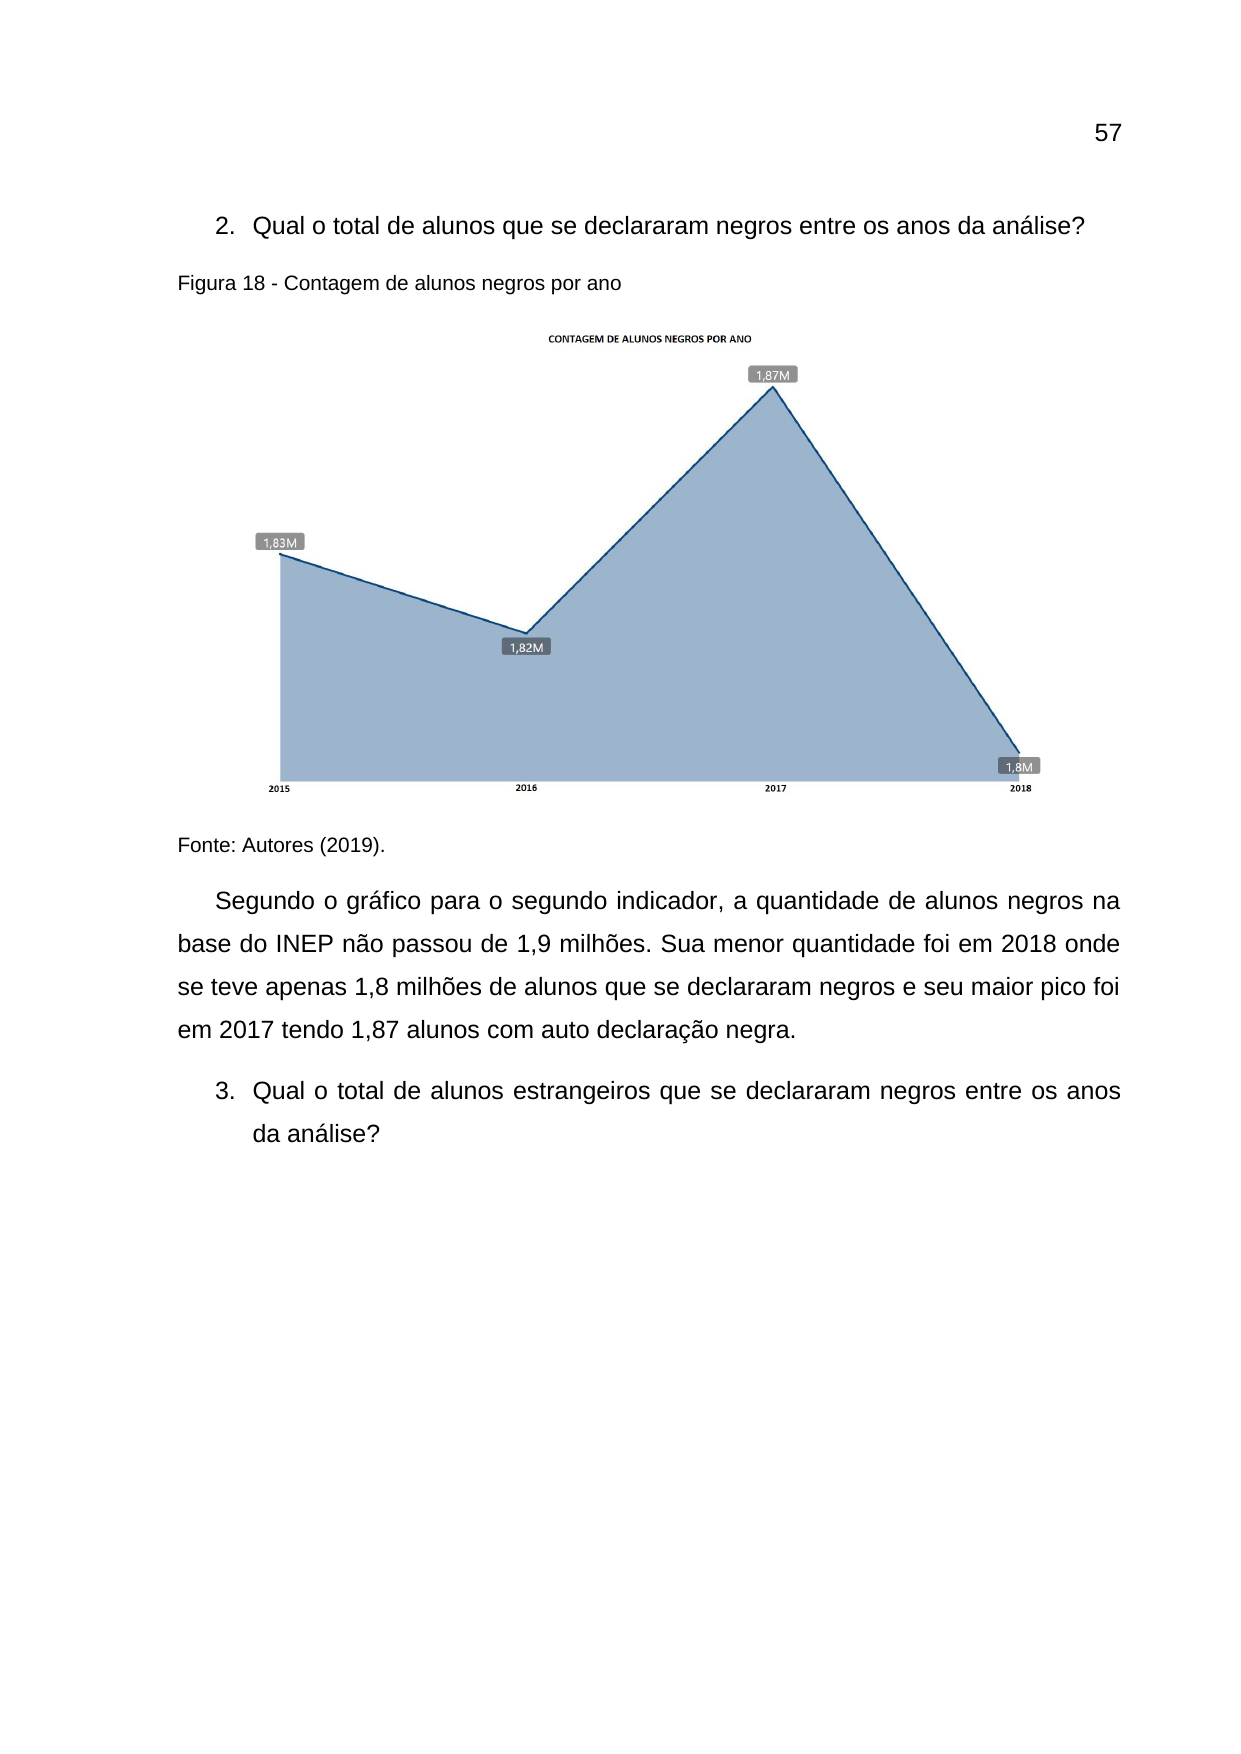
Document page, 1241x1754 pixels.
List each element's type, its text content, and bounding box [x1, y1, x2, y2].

list Qual o total de alunos que se declararam negros entre os anos da análise? [215, 211, 1122, 239]
list Qual o total de alunos estrangeiros que se declararam negros entre os anos da análise? [215, 1076, 1122, 1148]
text Fonte: Autores (2019). [177, 832, 1122, 856]
text Segundo o gráfico para o segundo indicador, a quantidade de alunos negros na base do INEP não passou de 1,9 milhões. Sua menor quantidade foi em 2018 onde se teve apenas 1,8 milhões de alunos que se declararam negros e seu maior pico foi em 2017 tendo 1,87 alunos com auto declaração negra. [177, 886, 1122, 1044]
picture [177, 312, 1123, 801]
